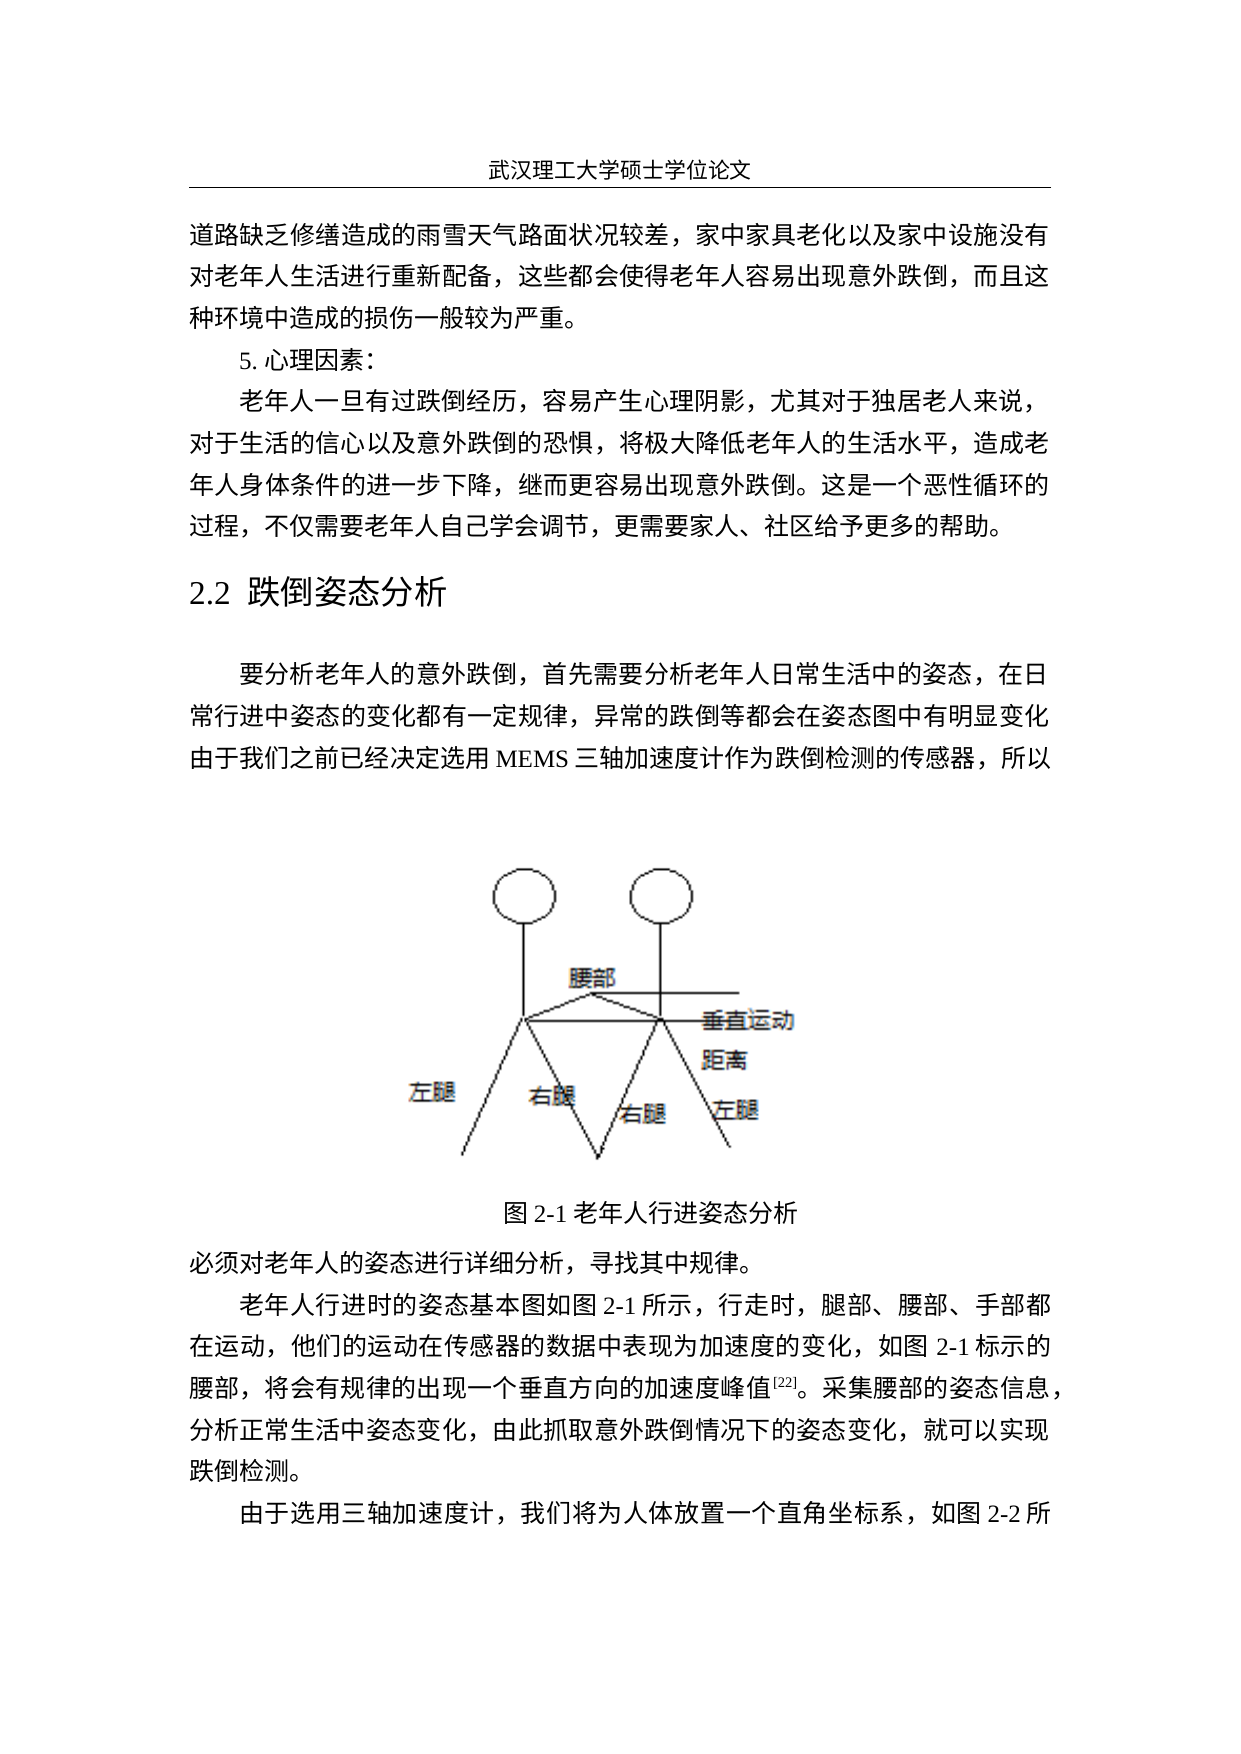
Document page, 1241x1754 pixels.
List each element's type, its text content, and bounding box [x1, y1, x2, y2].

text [189, 211, 1051, 336]
list 2.2 跌倒姿态分析 [189, 571, 1051, 613]
text 老年人行进时的姿态基本图如图2-1所示，行走时，腿部、腰部、手部都在运动，他们的运动在传感器的数据中表现为加速度的变化，如图2-1标示的腰部，将会有规律的出现一个垂直方向的加速度峰值[22]。采集腰部的姿态信息，分析正常生活中姿态变化，由此抓取意外跌倒情况下的姿态变化，就可以实现跌倒检测。 [189, 1281, 1051, 1489]
text 老年人一旦有过跌倒经历，容易产生心理阴影，尤其对于独居老人来说，对于生活的信心以及意外跌倒的恐惧，将极大降低老年人的生活水平，造成老年人身体条件的进一步下降，继而更容易出现意外跌倒。这是一个恶性循环的过程，不仅需要老年人自己学会调节，更需要家人、社区给予更多的帮助。 [189, 377, 1051, 544]
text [189, 1489, 1051, 1531]
picture [384, 821, 843, 1194]
text 5. 心理因素： [189, 336, 1051, 377]
